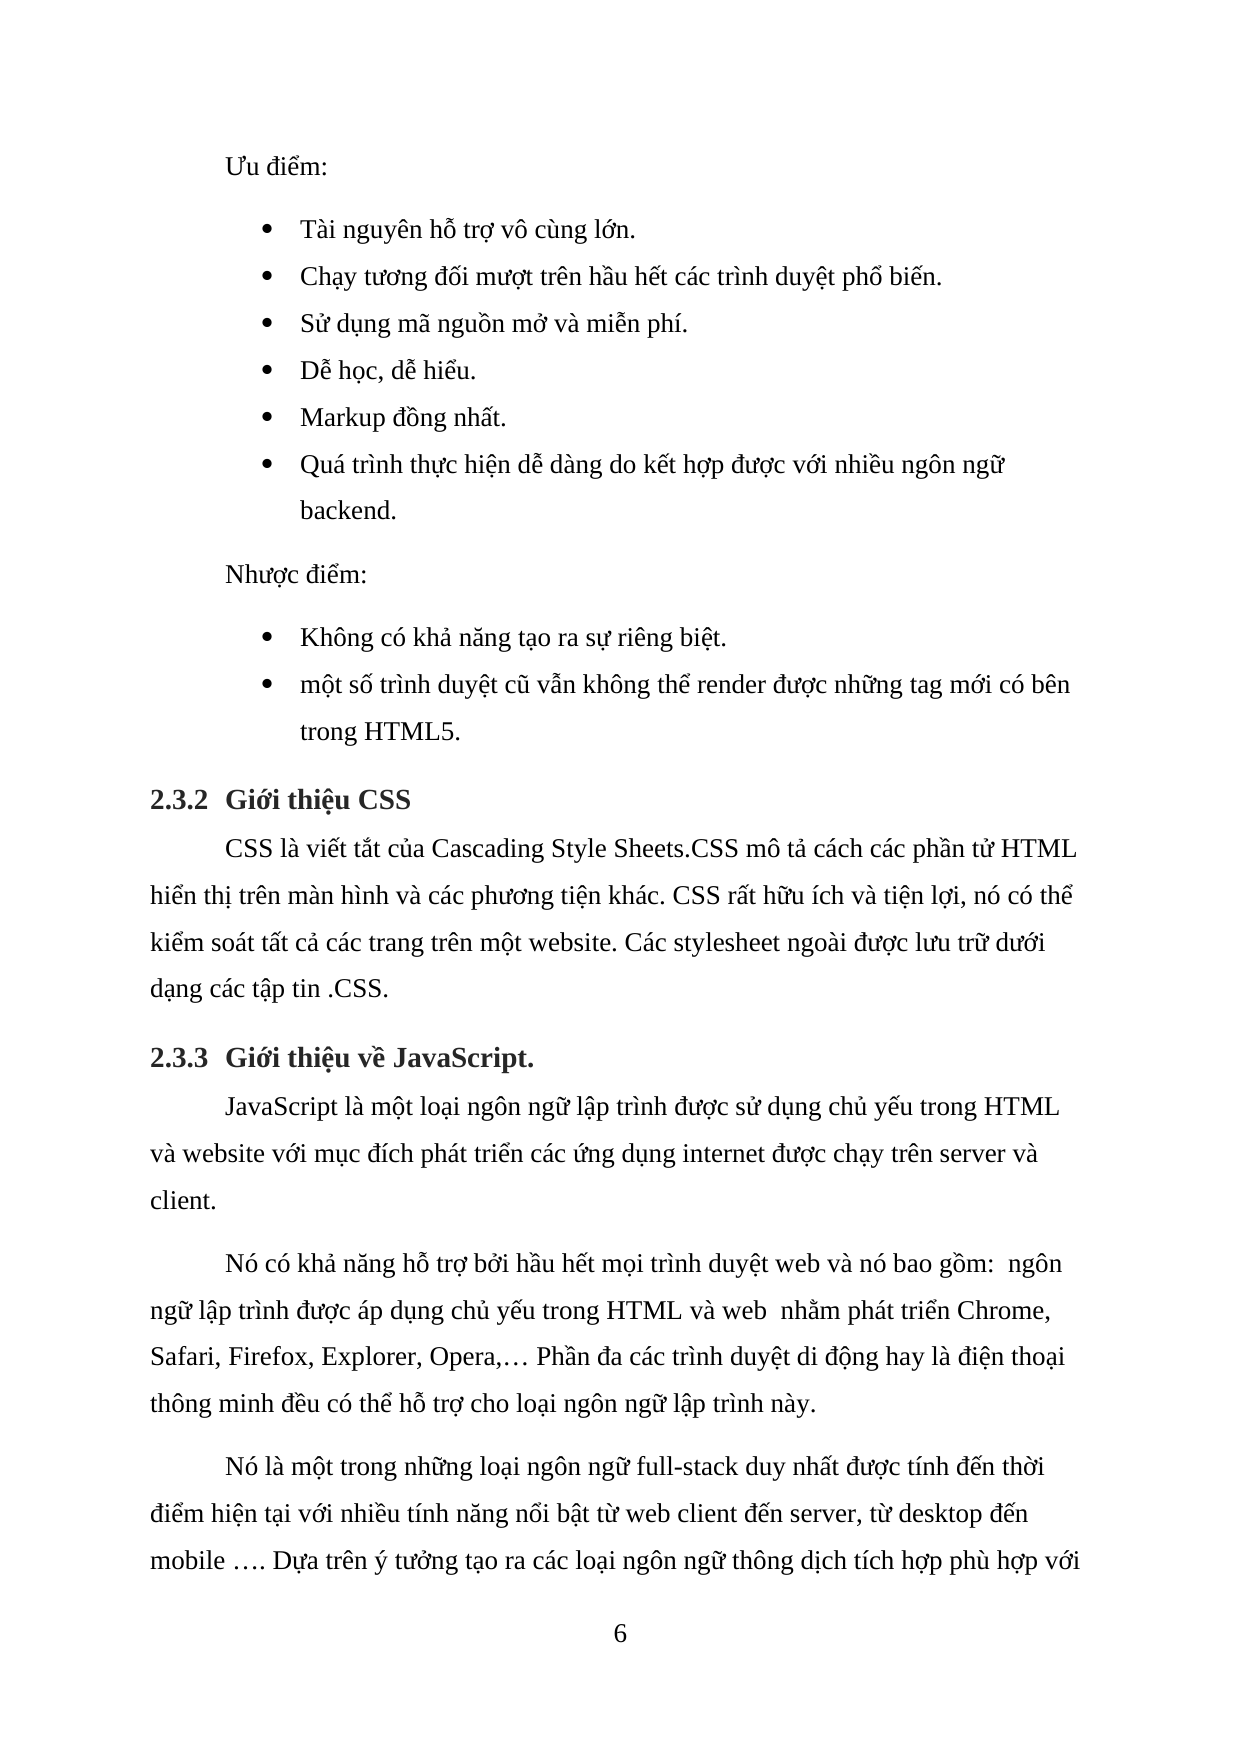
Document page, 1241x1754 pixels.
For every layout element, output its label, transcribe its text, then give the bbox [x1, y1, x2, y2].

list Không có khả năng tạo ra sự riêng biệt. [262, 621, 1090, 652]
text JavaScript là một loại ngôn ngữ lập trình được sử dụng chủ yếu trong HTML và website với mục đích phát triển các ứng dụng internet được chạy trên server và client. [150, 1090, 1090, 1215]
text CSS là viết tắt của Cascading Style Sheets.CSS mô tả cách các phần tử HTML hiển thị trên màn hình và các phương tiện khác. CSS rất hữu ích và tiện lợi, nó có thể kiểm soát tất cả các trang trên một website. Các stylesheet ngoài được lưu trữ dưới dạng các tập tin .CSS. [150, 833, 1090, 1004]
list Sử dụng mã nguồn mở và miễn phí. [262, 307, 1090, 338]
text Nó có khả năng hỗ trợ bởi hầu hết mọi trình duyệt web và nó bao gồm: ngôn ngữ lập trình được áp dụng chủ yếu trong HTML và web nhằm phát triển Chrome, Safari, Firefox, Explorer, Opera,… Phần đa các trình duyệt di động hay là điện thoại thông minh đều có thể hỗ trợ cho loại ngôn ngữ lập trình này. [150, 1247, 1090, 1418]
subtitle Giới thiệu về JavaScript. [150, 1040, 1090, 1074]
list Chạy tương đối mượt trên hầu hết các trình duyệt phổ biến. [262, 260, 1090, 291]
list một số trình duyệt cũ vẫn không thể render được những tag mới có bên trong HTML5. [262, 668, 1090, 746]
list Dễ học, dễ hiểu. [262, 354, 1090, 385]
text Ưu điểm: [150, 150, 1090, 181]
list Quá trình thực hiện dễ dàng do kết hợp được với nhiều ngôn ngữ backend. [262, 448, 1090, 526]
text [150, 1450, 1090, 1575]
text Nhược điểm: [225, 558, 1090, 589]
subtitle Giới thiệu CSS [150, 782, 1090, 816]
list Tài nguyên hỗ trợ vô cùng lớn. [262, 213, 1090, 244]
list Markup đồng nhất. [262, 401, 1090, 432]
